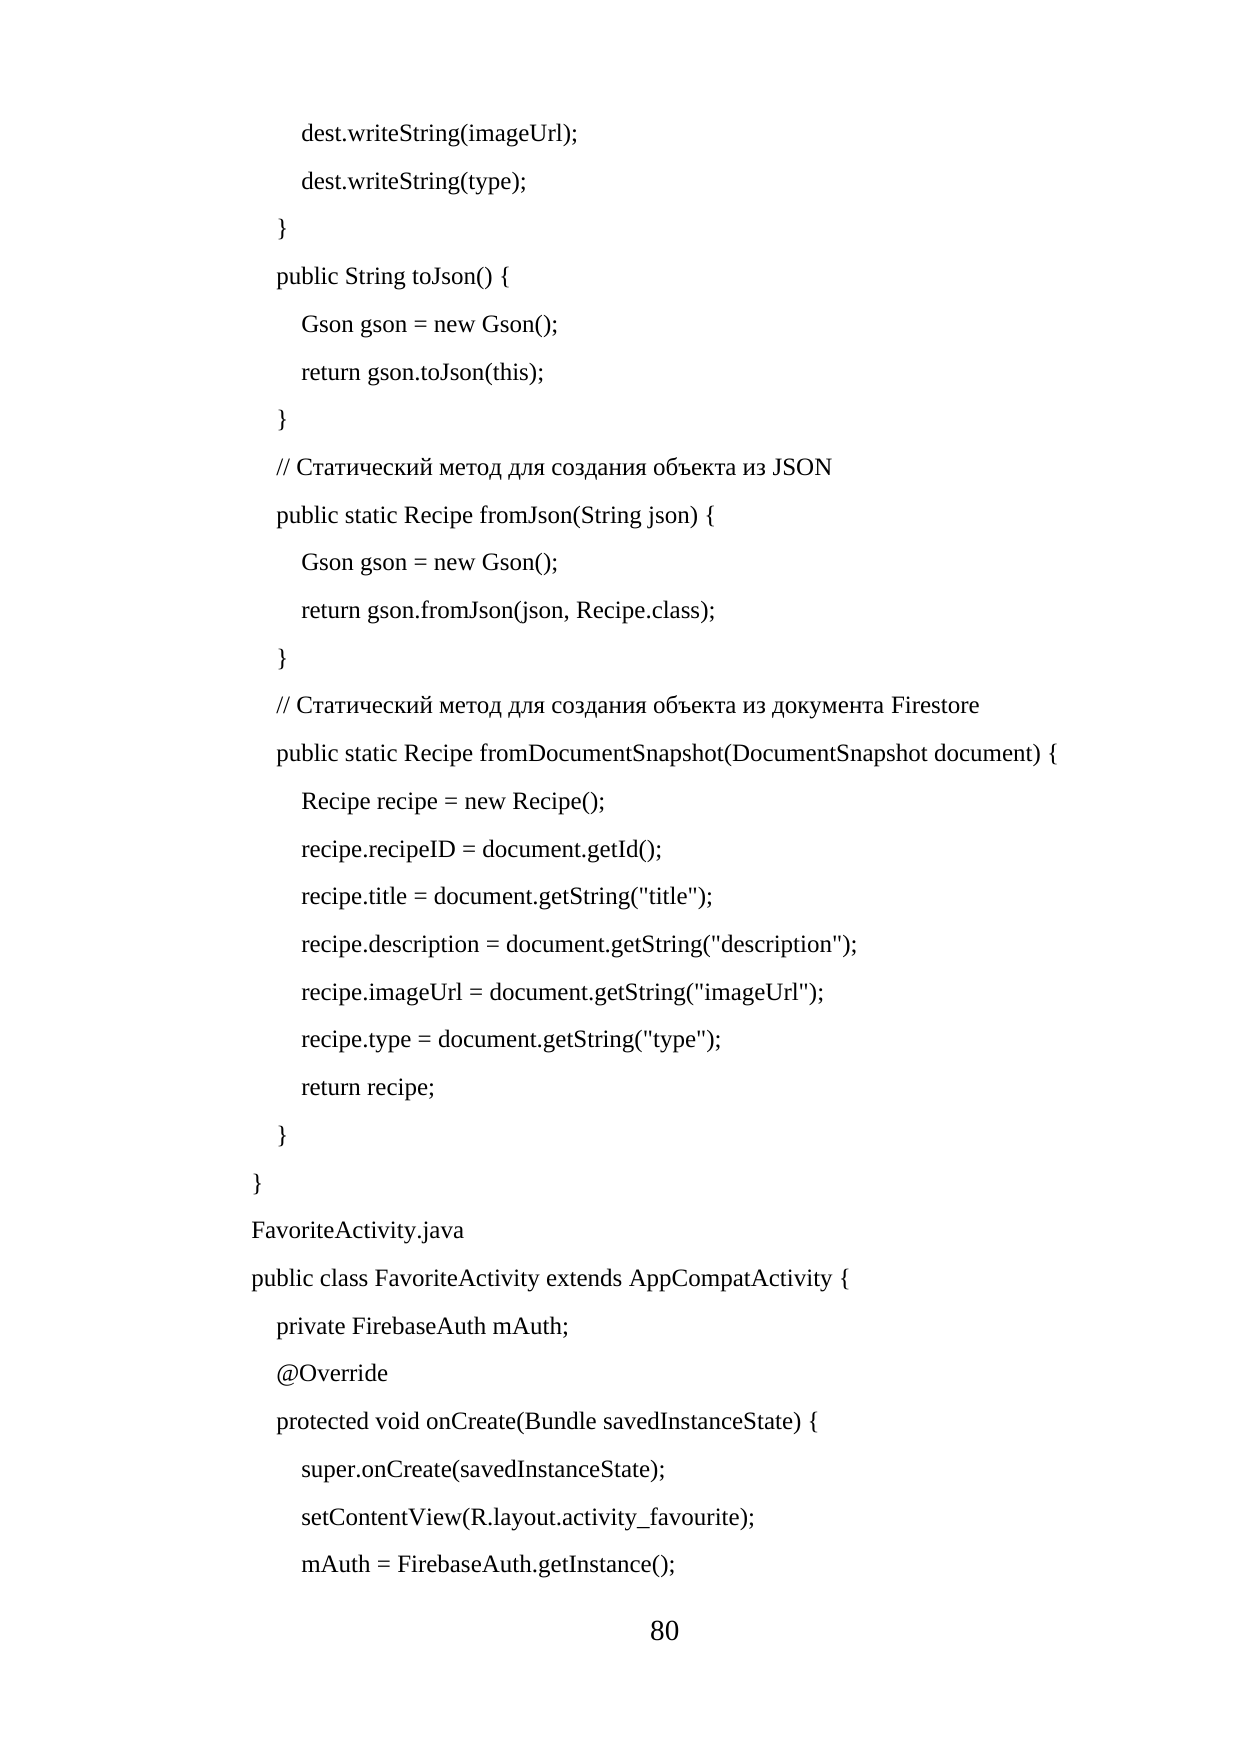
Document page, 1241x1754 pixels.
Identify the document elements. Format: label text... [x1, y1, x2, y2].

text Gson gson = new Gson(); [177, 309, 1152, 338]
text dest.writeString(type); [177, 166, 1152, 194]
text setContentView(R.layout.activity_favourite); [177, 1502, 1152, 1530]
text } [177, 1168, 1152, 1196]
text recipe.recipeID = document.getId(); [177, 834, 1152, 862]
text public class FavoriteActivity extends AppCompatActivity { [177, 1263, 1152, 1292]
text super.onCreate(savedInstanceState); [177, 1454, 1152, 1483]
text Recipe recipe = new Recipe(); [177, 786, 1152, 815]
text // Статический метод для создания объекта из документа Firestore [177, 691, 1152, 719]
text return gson.fromJson(json, Recipe.class); [177, 595, 1152, 624]
text @Override [177, 1358, 1152, 1387]
text recipe.description = document.getString("description"); [177, 929, 1152, 958]
text mAuth = FirebaseAuth.getInstance(); [177, 1549, 1152, 1578]
text return recipe; [177, 1072, 1152, 1101]
text protected void onCreate(Bundle savedInstanceState) { [177, 1406, 1152, 1435]
text FavoriteActivity.java [177, 1215, 1152, 1244]
text recipe.type = document.getString("type"); [177, 1024, 1152, 1053]
text public String toJson() { [177, 261, 1152, 290]
text } [177, 1120, 1152, 1149]
text dest.writeString(imageUrl); [177, 118, 1152, 147]
text private FirebaseAuth mAuth; [177, 1311, 1152, 1339]
text } [177, 643, 1152, 672]
text return gson.toJson(this); [177, 357, 1152, 385]
text recipe.title = document.getString("title"); [177, 881, 1152, 910]
text // Статический метод для создания объекта из JSON [177, 452, 1152, 481]
text } [177, 213, 1152, 242]
text Gson gson = new Gson(); [177, 547, 1152, 576]
text public static Recipe fromJson(String json) { [177, 500, 1152, 528]
text recipe.imageUrl = document.getString("imageUrl"); [177, 977, 1152, 1006]
text } [177, 404, 1152, 433]
text public static Recipe fromDocumentSnapshot(DocumentSnapshot document) { [177, 738, 1152, 767]
